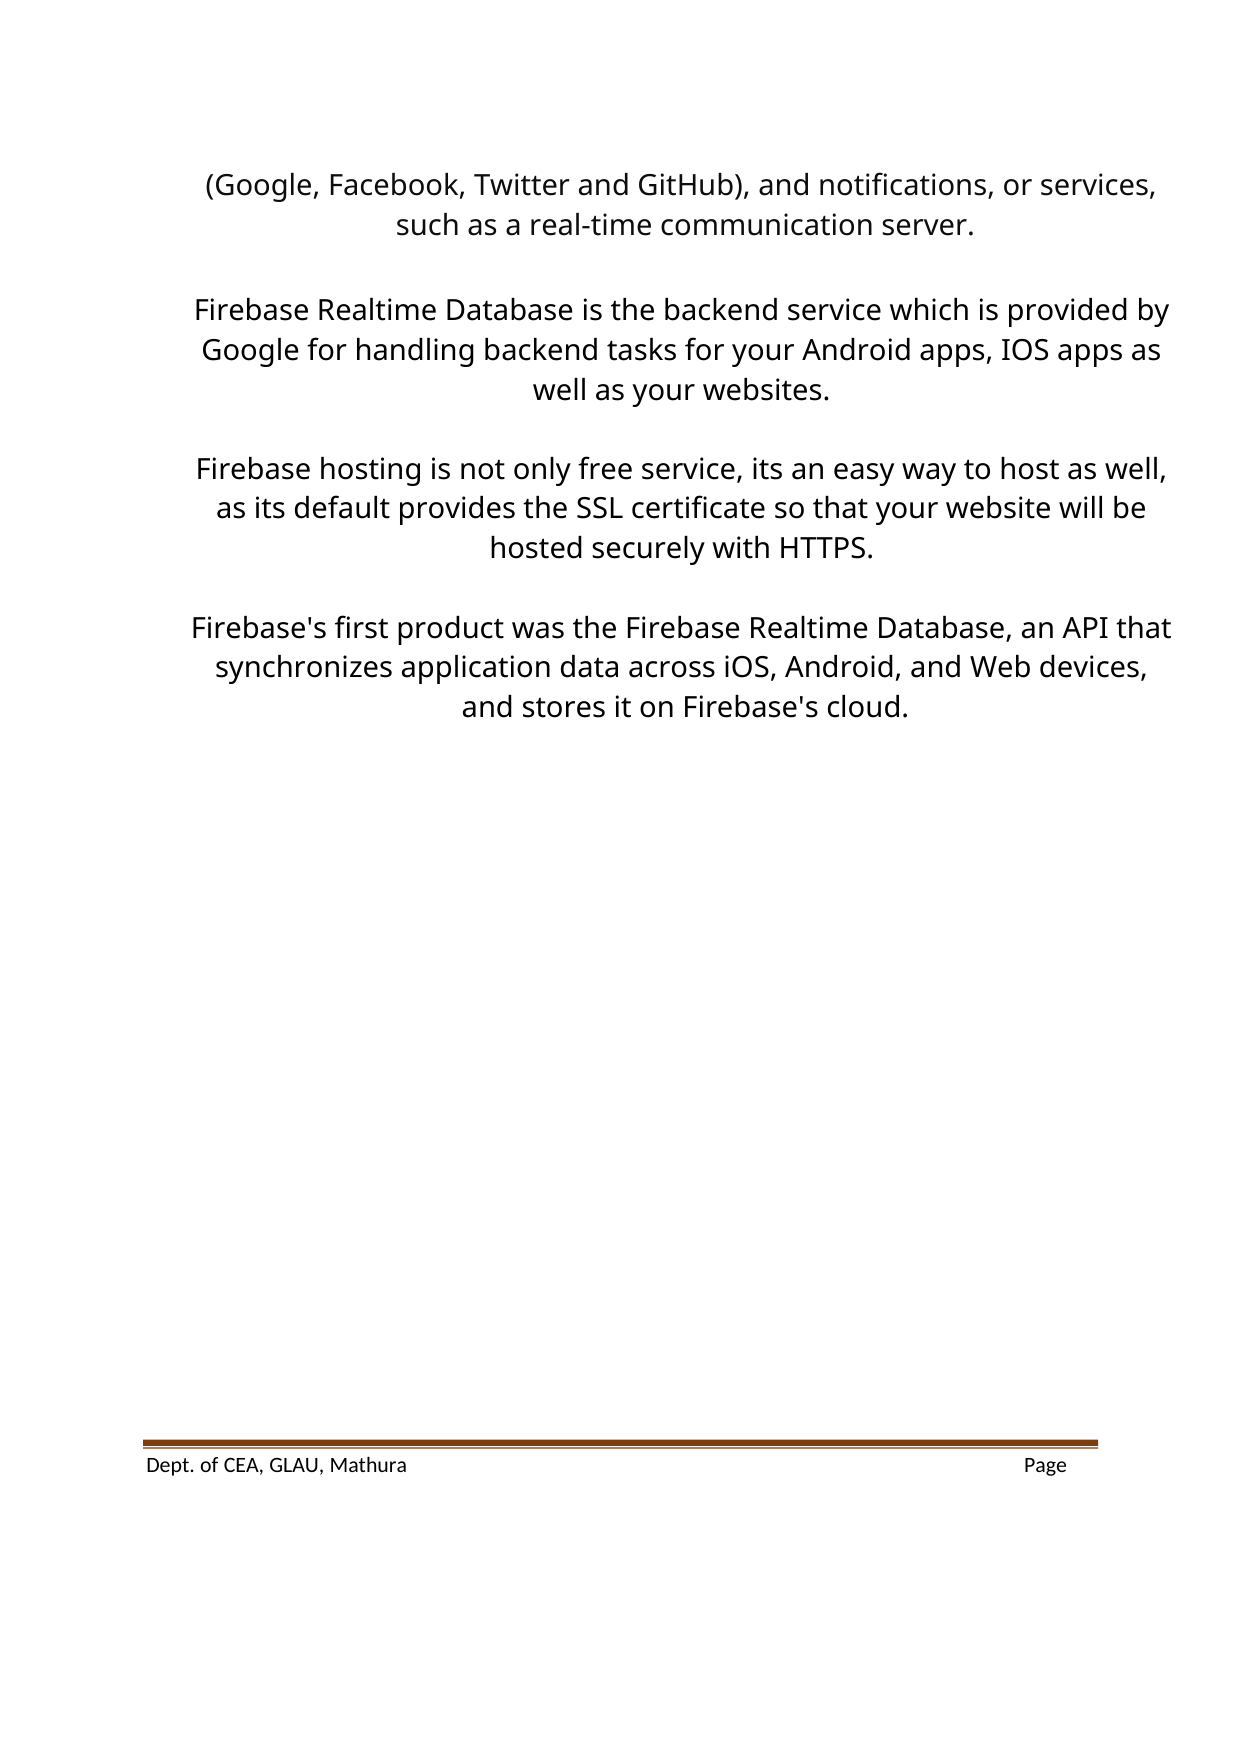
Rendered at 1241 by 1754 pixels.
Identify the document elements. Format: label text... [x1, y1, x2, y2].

text Firebase Realtime Database is the backend service which is provided by [123, 289, 1240, 329]
text Firebase's first product was the Firebase Realtime Database, an API that synchronizes application data across iOS, Android, and Web devices, [123, 607, 1240, 686]
text such as a real-time communication server. [123, 204, 1240, 244]
text Firebase hosting is not only free service, its an easy way to host as well, [123, 448, 1240, 488]
text and stores it on Firebase's cloud. [123, 686, 1240, 726]
text well as your websites. [123, 369, 1240, 408]
text (Google, Facebook, Twitter and GitHub), and notifications, or services, [123, 164, 1240, 204]
text hosted securely with HTTPS. [123, 527, 1240, 567]
text as its default provides the SSL certificate so that your website will be [123, 488, 1240, 527]
text Google for handling backend tasks for your Android apps, IOS apps as [123, 329, 1240, 369]
